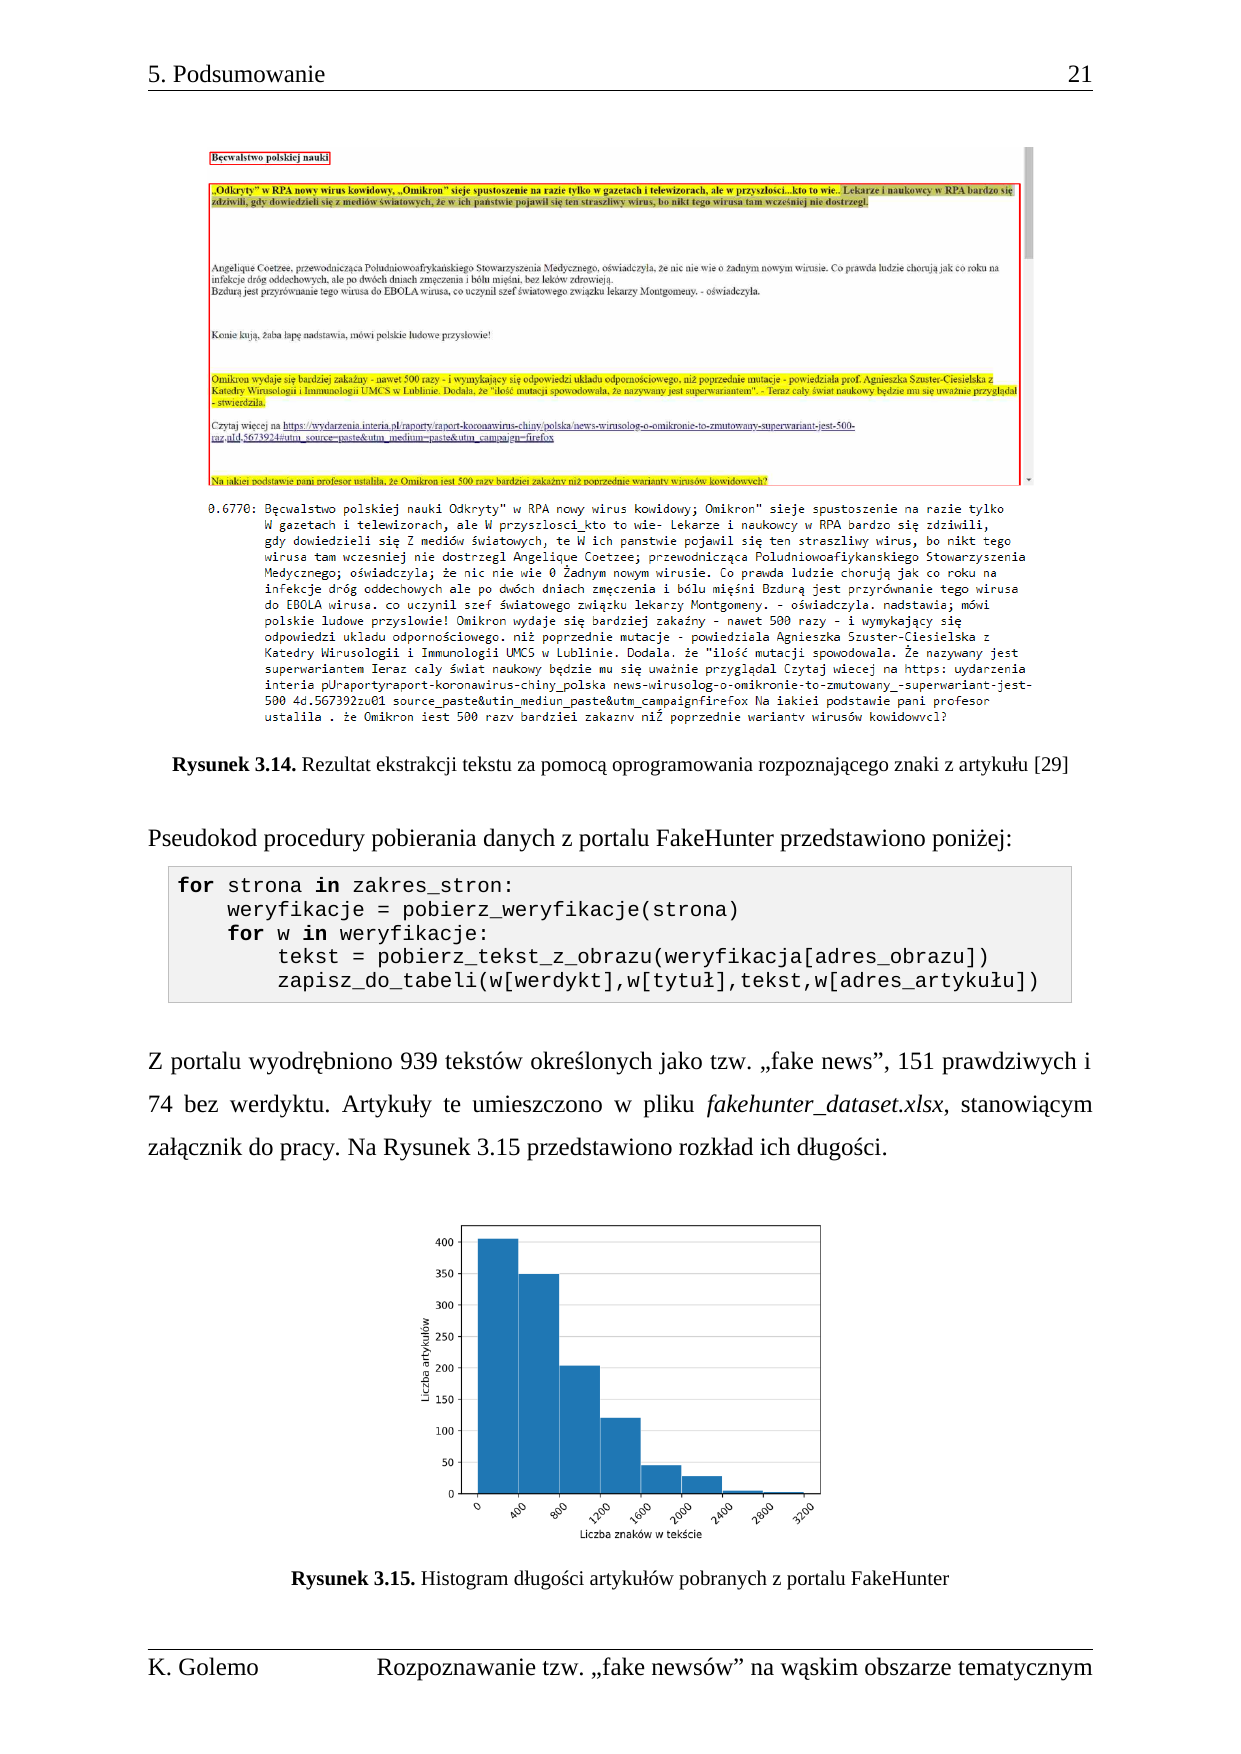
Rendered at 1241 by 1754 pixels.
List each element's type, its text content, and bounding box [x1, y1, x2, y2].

picture [206, 147, 1034, 486]
text zapisz_do_tabeli(w[werdykt],w[tytuł],tekst,w[adres_artykułu]) [169, 961, 1071, 1002]
text for strona in zakres_stron: [169, 867, 1071, 890]
picture [413, 1218, 827, 1547]
picture [206, 500, 1034, 733]
text Pseudokod procedury pobierania danych z portalu FakeHunter przedstawiono poniżej: [148, 823, 1093, 852]
text Rysunek 3.9. Rezultat ekstrakcji tekstu za pomocą oprogramowania rozpoznającego znaki z artykułu [148, 752, 1093, 776]
text weryfikacje = pobierz_weryfikacje(strona) [169, 890, 1071, 913]
text for w in weryfikacje: [169, 913, 1071, 937]
text tekst = pobierz_tekst_z_obrazu(weryfikacja[adres_obrazu]) [169, 937, 1071, 961]
